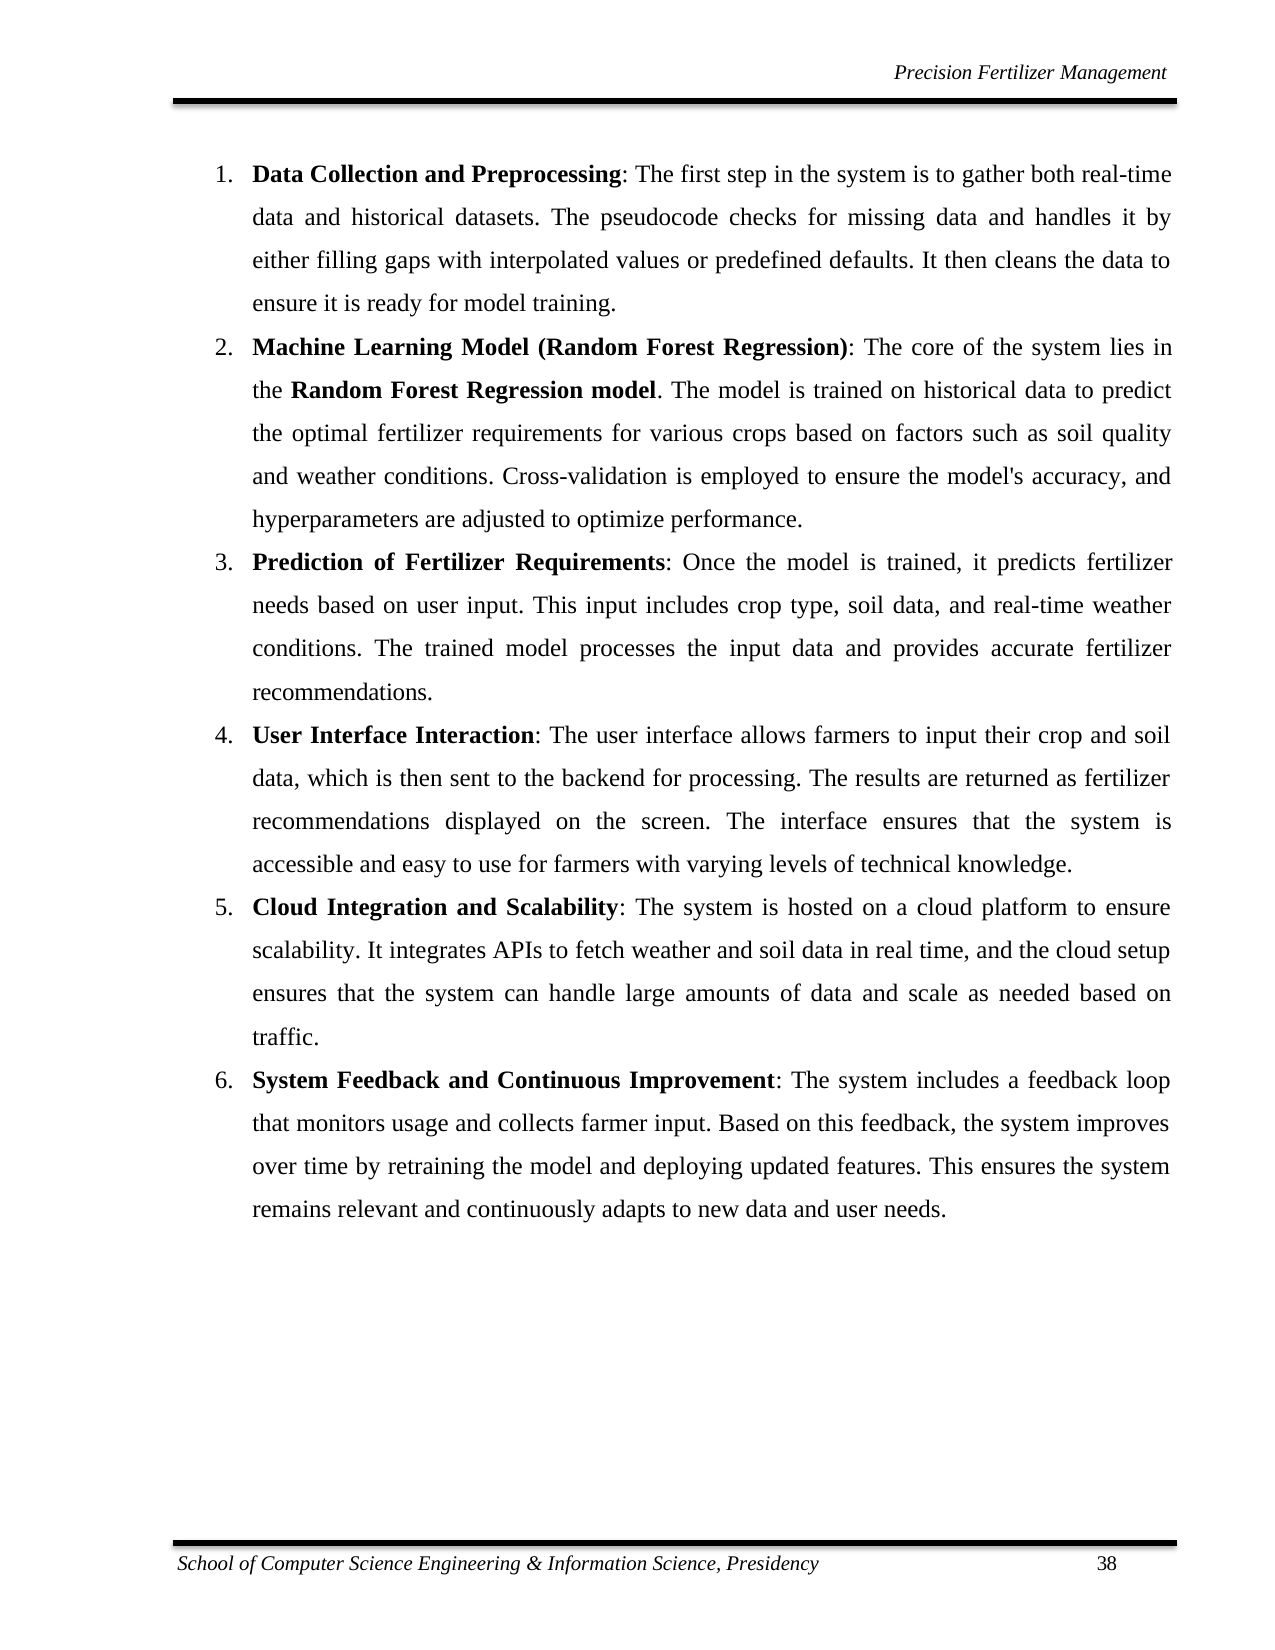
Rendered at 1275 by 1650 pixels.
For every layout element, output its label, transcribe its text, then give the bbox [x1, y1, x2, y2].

picture [167, 1537, 1182, 1555]
picture [167, 95, 1183, 114]
list User Interface Interaction: The user interface allows farmers to input their crop and soil data, which is then sent to the backend for processing. The results are returned as fertilizer recommendations displayed on the screen. The interface ensures that the system is accessible and easy to use for farmers with varying levels of technical knowledge. [214, 720, 1171, 878]
list Cloud Integration and Scalability: The system is hosted on a cloud platform to ensure scalability. It integrates APIs to fetch weather and soil data in real time, and the cloud setup ensures that the system can handle large amounts of data and scale as needed based on traffic. [214, 892, 1171, 1050]
list System Feedback and Continuous Improvement: The system includes a feedback loop that monitors usage and collects farmer input. Based on this feedback, the system improves over time by retraining the model and deploying updated features. This ensures the system remains relevant and continuously adapts to new data and user needs. [214, 1065, 1171, 1223]
list Data Collection and Preprocessing: The first step in the system is to gather both real-time data and historical datasets. The pseudocode checks for missing data and handles it by either filling gaps with interpolated values or predefined defaults. It then cleans the data to ensure it is ready for model training. [214, 159, 1172, 317]
list Machine Learning Model (Random Forest Regression): The core of the system lies in the Random Forest Regression model. The model is trained on historical data to predict the optimal fertilizer requirements for various crops based on factors such as soil quality and weather conditions. Cross-validation is employed to ensure the model's accuracy, and hyperparameters are adjusted to optimize performance. [214, 332, 1172, 533]
list Prediction of Fertilizer Requirements: Once the model is trained, it predicts fertilizer needs based on user input. This input includes crop type, soil data, and real-time weather conditions. The trained model processes the input data and provides accurate fertilizer recommendations. [214, 547, 1172, 705]
